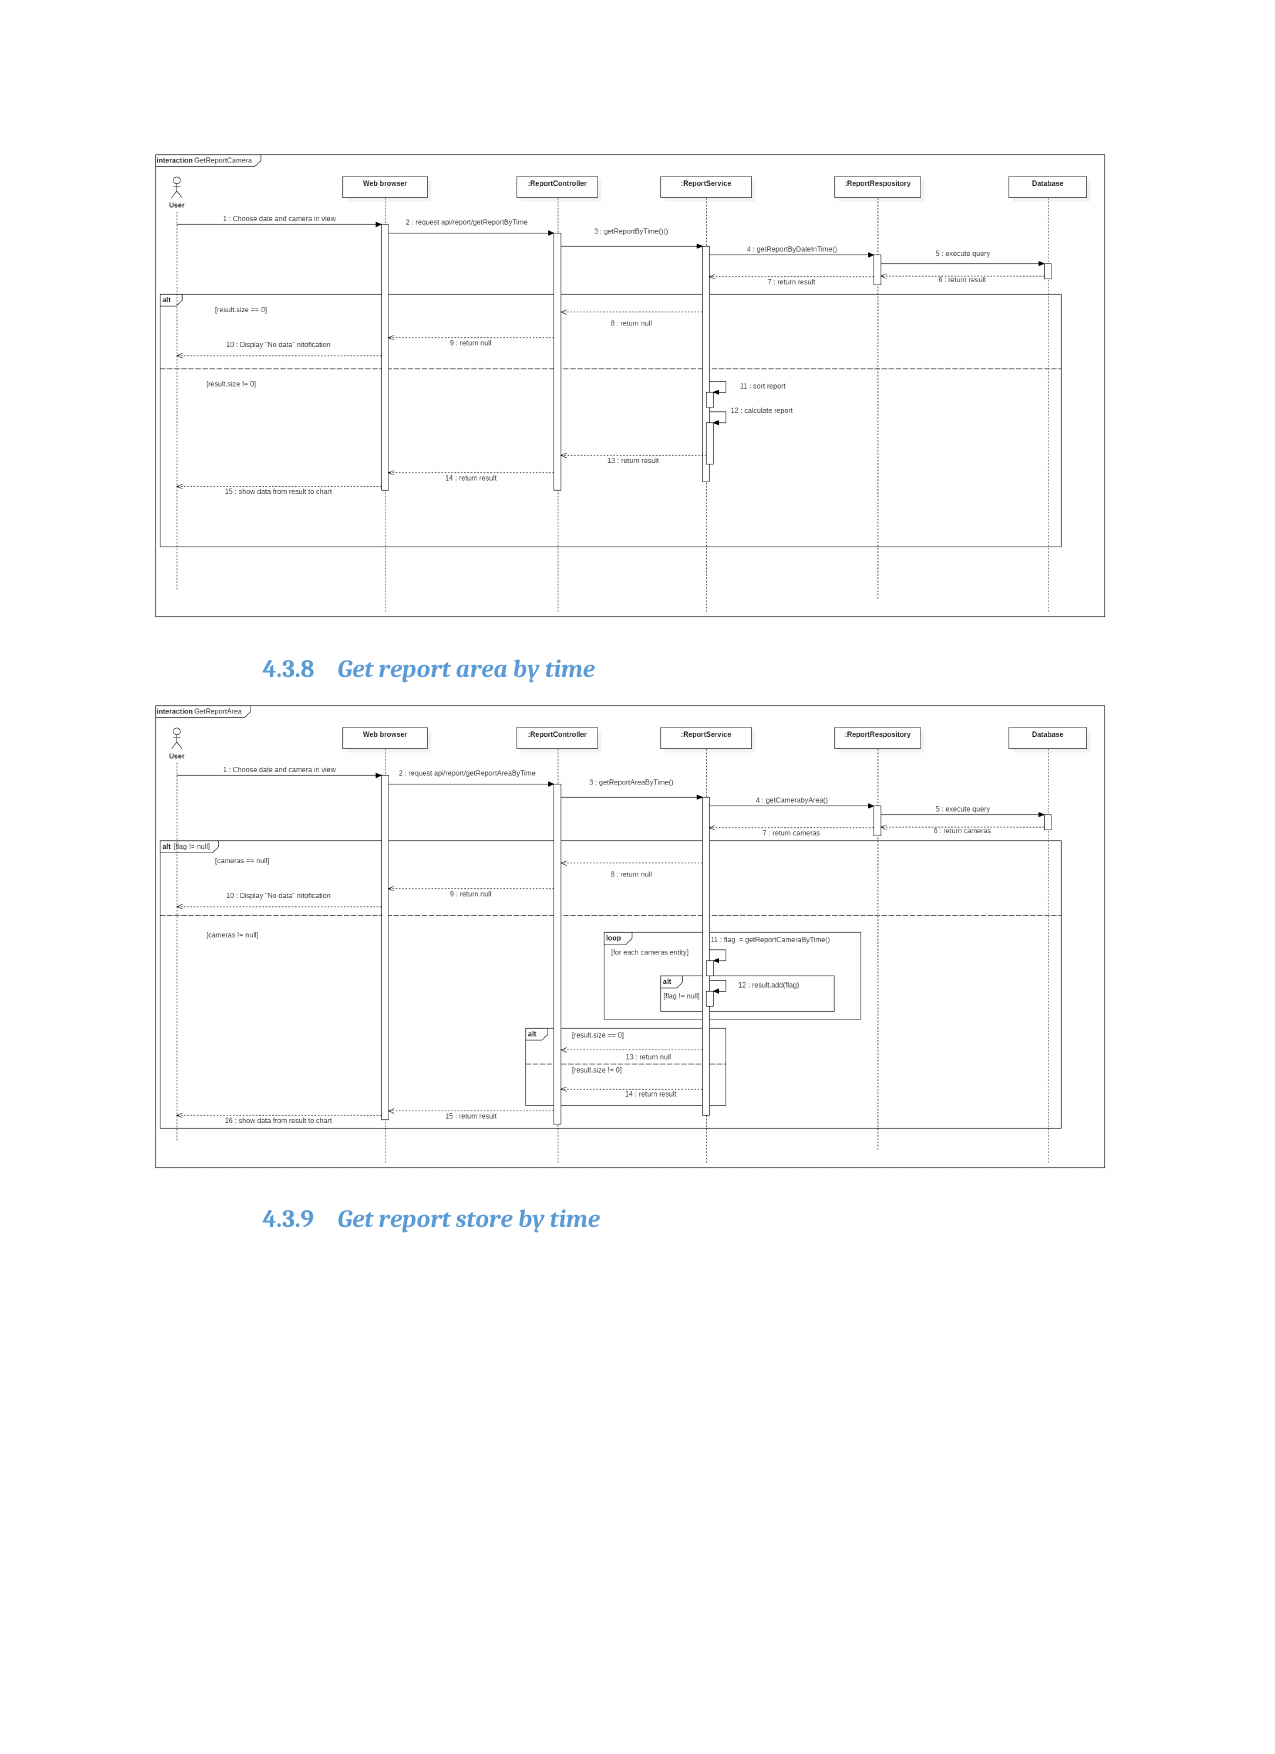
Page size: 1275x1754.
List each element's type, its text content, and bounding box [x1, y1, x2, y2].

text Get report store by time [262, 1205, 1125, 1234]
text Get report area by time [262, 655, 1125, 683]
picture [150, 700, 1126, 1189]
picture [150, 150, 1126, 638]
